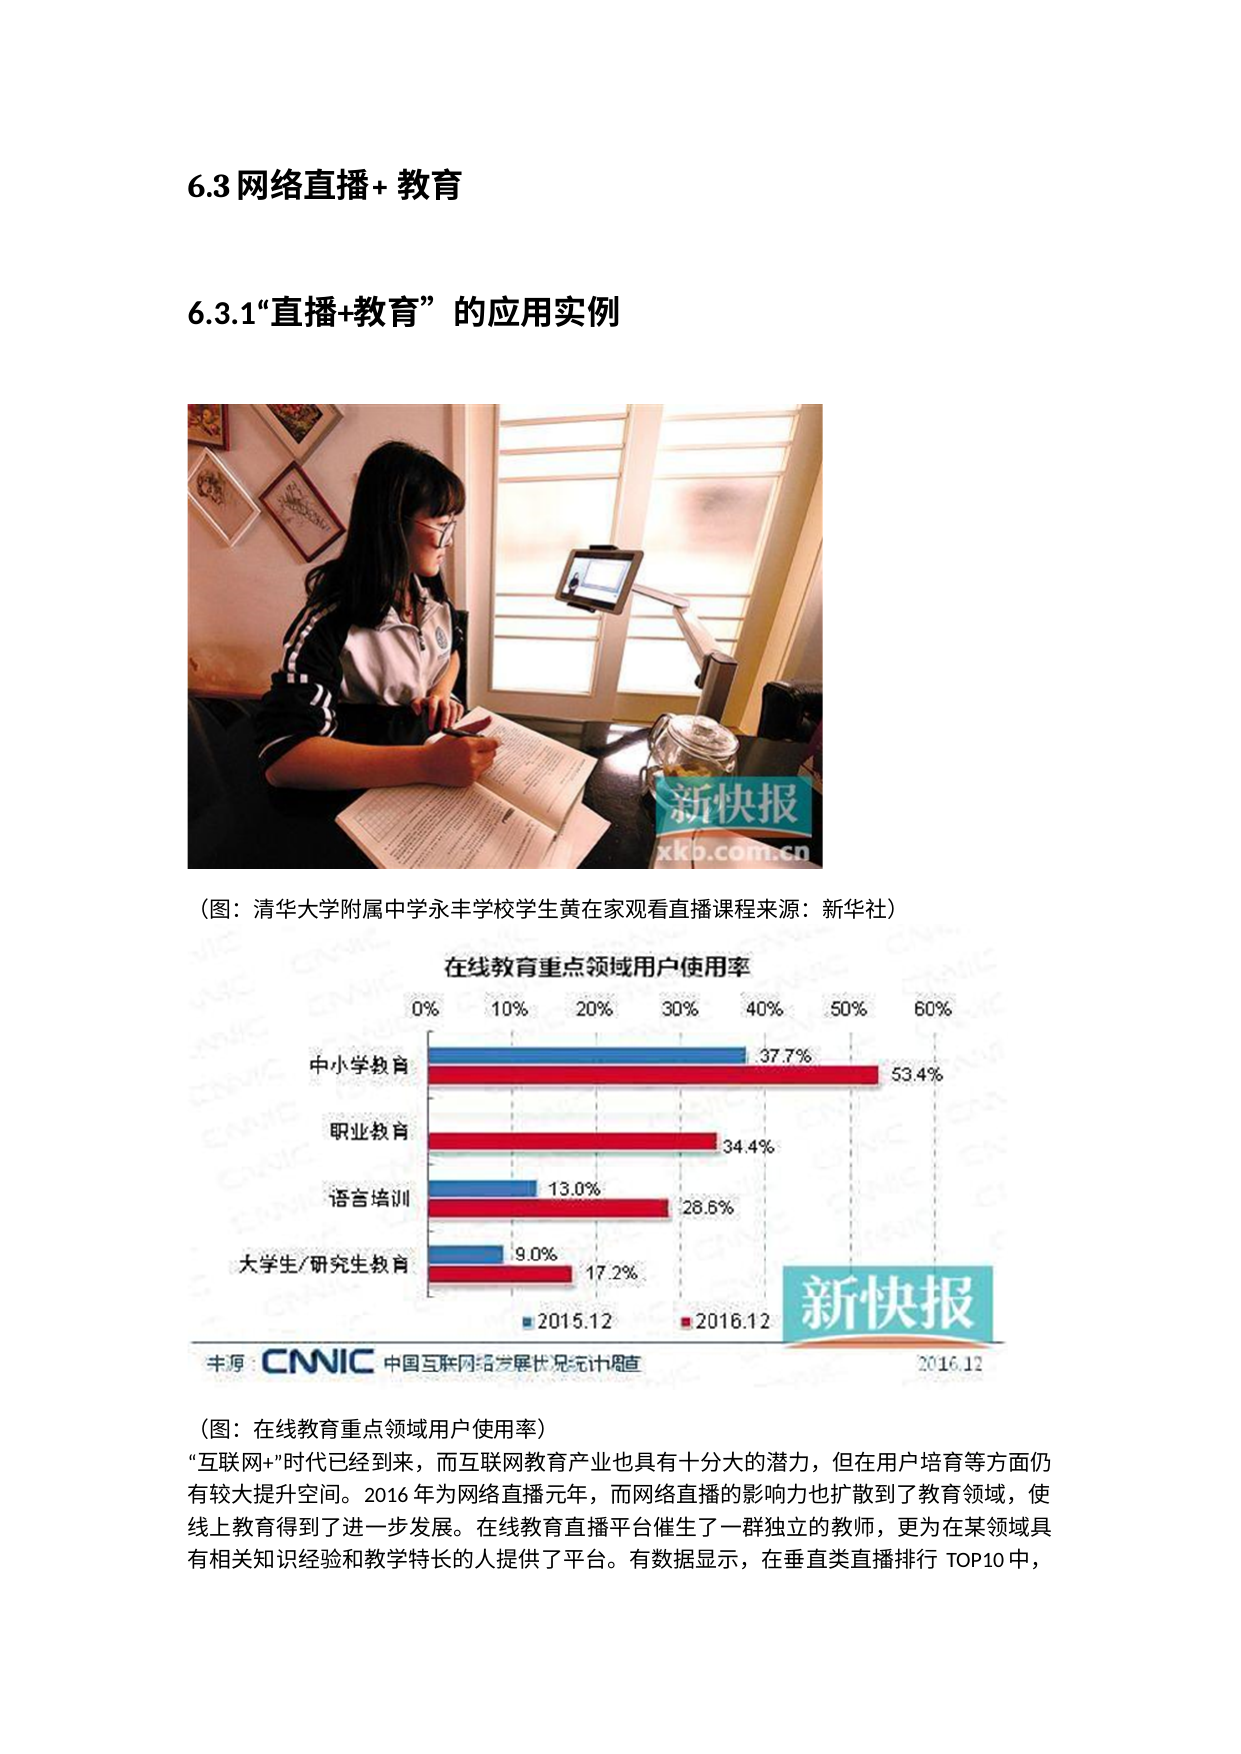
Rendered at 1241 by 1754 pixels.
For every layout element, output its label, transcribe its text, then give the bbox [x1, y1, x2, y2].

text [187, 1444, 1053, 1574]
text （图：清华大学附属中学永丰学校学生黄在家观看直播课程来源：新华社） [187, 892, 1053, 924]
subtitle 6.3网络直播+ 教育 [187, 150, 1053, 215]
picture [187, 924, 1008, 1390]
text （图：在线教育重点领域用户使用率） [187, 1412, 1053, 1444]
picture [187, 404, 823, 869]
subtitle 6.3.1“直播+教育”的应用实例 [187, 277, 1053, 342]
